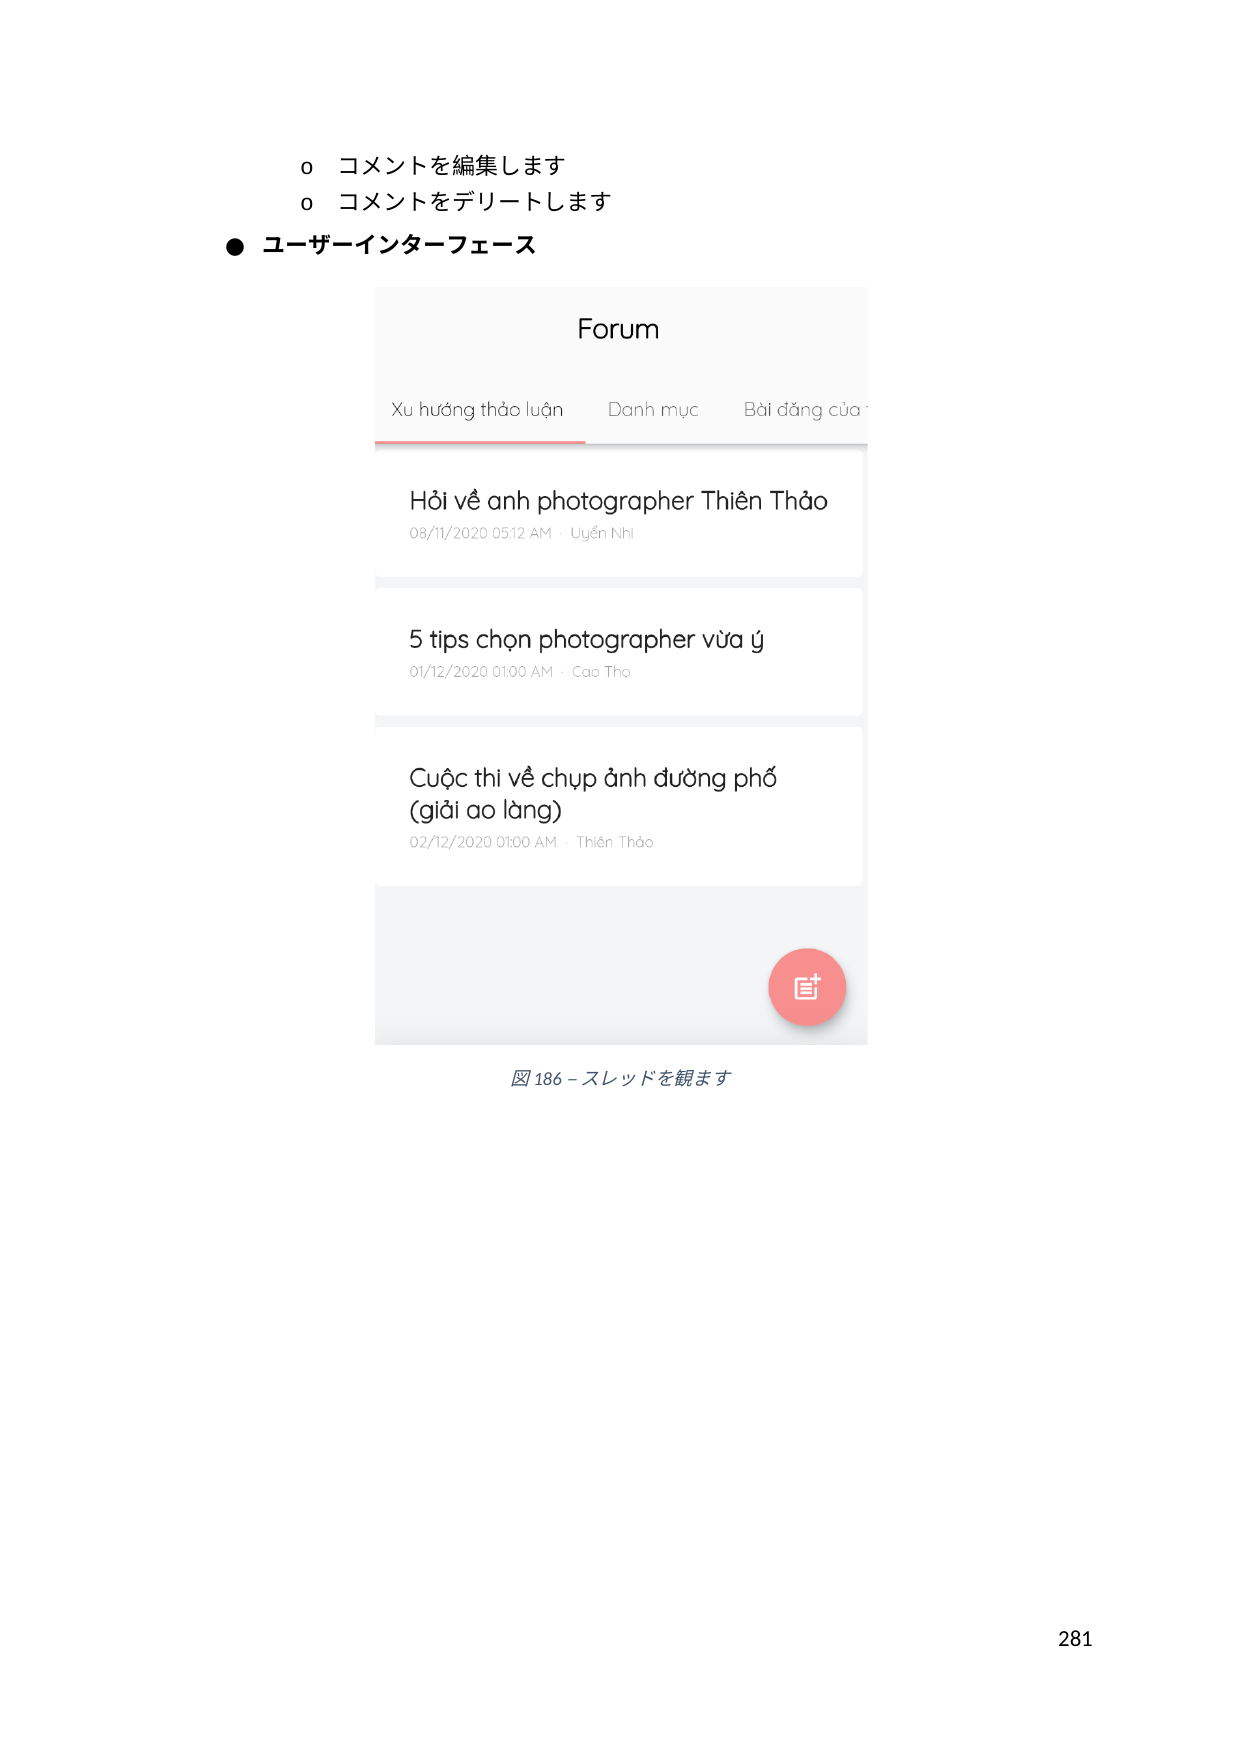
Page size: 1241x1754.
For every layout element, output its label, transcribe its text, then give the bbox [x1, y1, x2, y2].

picture [375, 287, 868, 1045]
list コメントをデリートします [300, 184, 1093, 217]
list ユーザーインターフェース [225, 220, 1093, 267]
text 図186 – スレッドを観ます [150, 1063, 1093, 1091]
list コメントを編集します [300, 150, 1093, 181]
